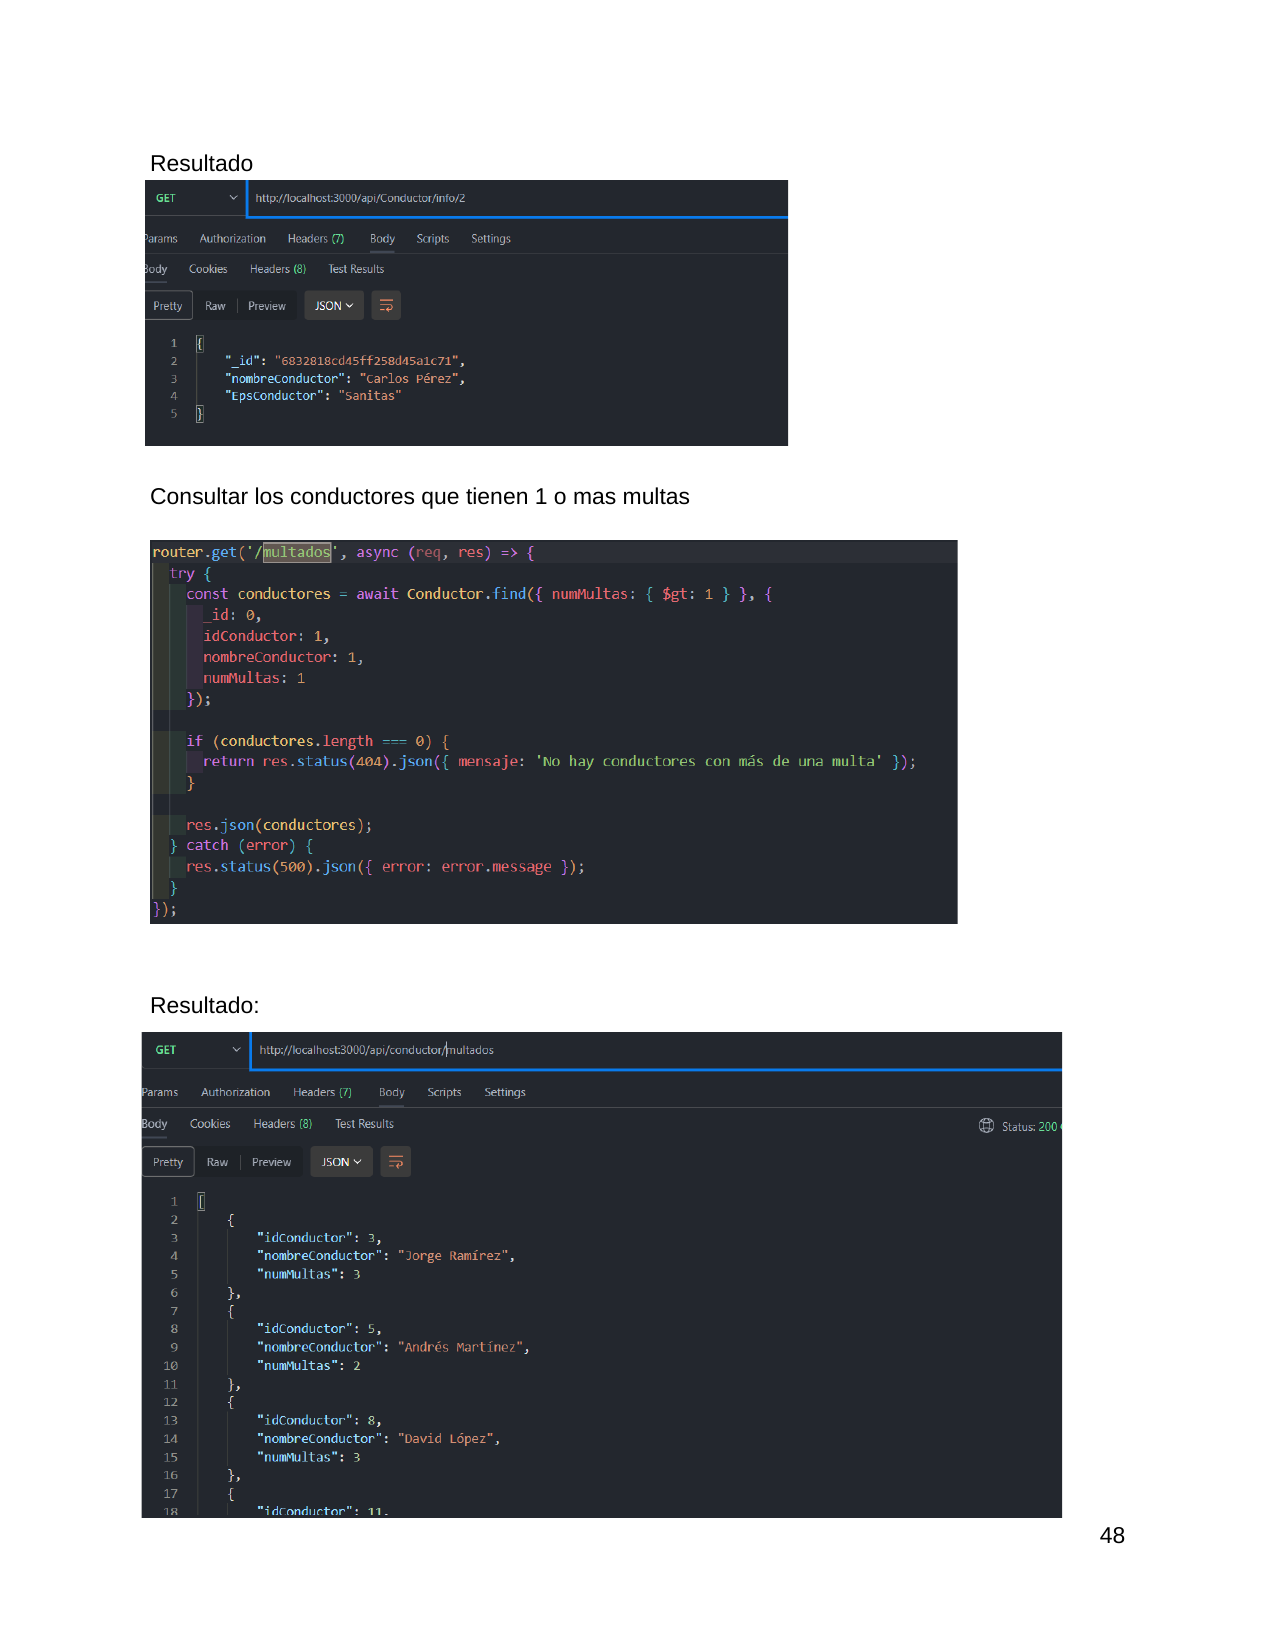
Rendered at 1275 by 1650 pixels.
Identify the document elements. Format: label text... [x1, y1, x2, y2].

picture [150, 540, 958, 924]
picture [141, 1032, 1063, 1518]
text Resultado: [150, 992, 1125, 1018]
picture [145, 180, 789, 446]
text Resultado [150, 150, 1125, 176]
text Consultar los conductores que tienen 1 o mas multas [150, 483, 1125, 509]
